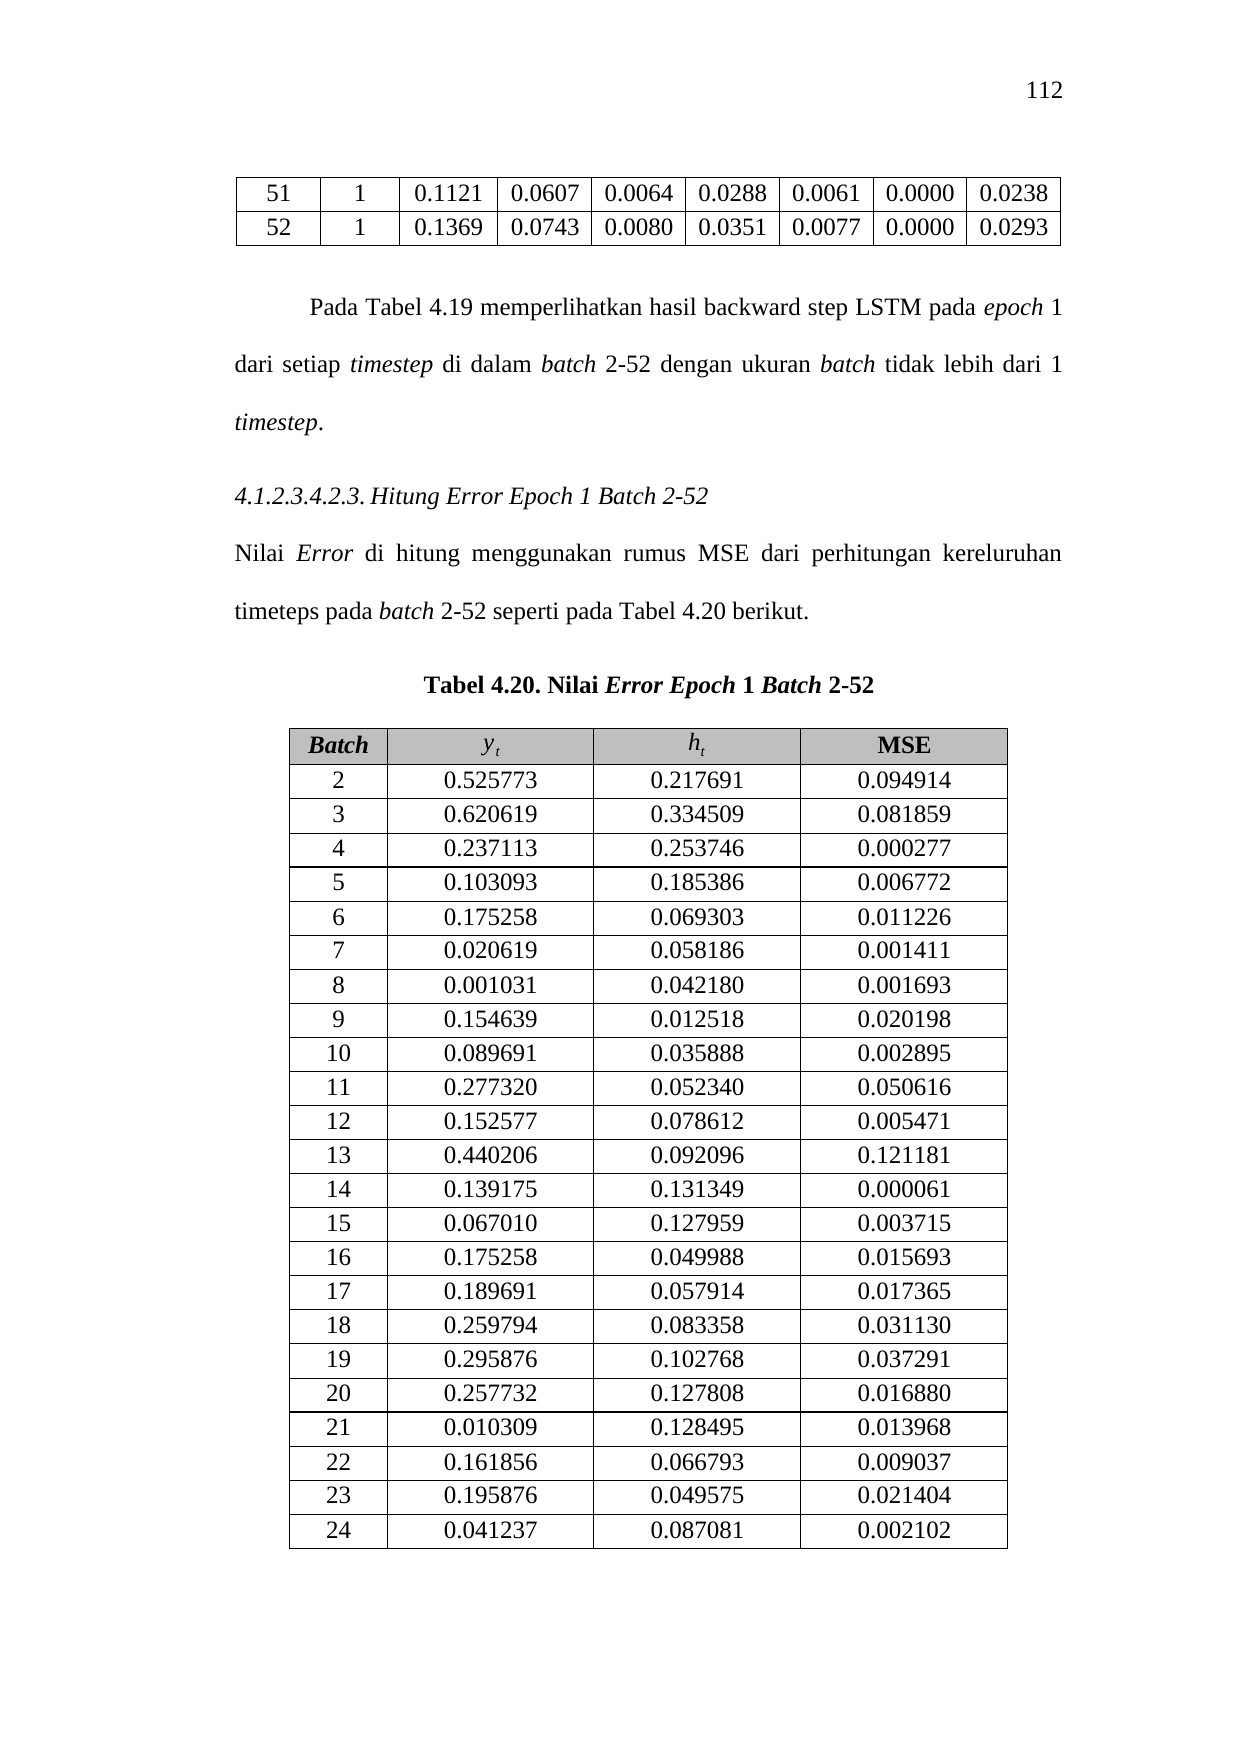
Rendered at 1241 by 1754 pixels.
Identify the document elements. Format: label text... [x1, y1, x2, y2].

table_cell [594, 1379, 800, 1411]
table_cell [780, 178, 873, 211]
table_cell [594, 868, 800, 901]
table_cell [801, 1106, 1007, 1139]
subtitle Hitung Error Epoch 1 Batch 2-52 [234, 481, 1063, 510]
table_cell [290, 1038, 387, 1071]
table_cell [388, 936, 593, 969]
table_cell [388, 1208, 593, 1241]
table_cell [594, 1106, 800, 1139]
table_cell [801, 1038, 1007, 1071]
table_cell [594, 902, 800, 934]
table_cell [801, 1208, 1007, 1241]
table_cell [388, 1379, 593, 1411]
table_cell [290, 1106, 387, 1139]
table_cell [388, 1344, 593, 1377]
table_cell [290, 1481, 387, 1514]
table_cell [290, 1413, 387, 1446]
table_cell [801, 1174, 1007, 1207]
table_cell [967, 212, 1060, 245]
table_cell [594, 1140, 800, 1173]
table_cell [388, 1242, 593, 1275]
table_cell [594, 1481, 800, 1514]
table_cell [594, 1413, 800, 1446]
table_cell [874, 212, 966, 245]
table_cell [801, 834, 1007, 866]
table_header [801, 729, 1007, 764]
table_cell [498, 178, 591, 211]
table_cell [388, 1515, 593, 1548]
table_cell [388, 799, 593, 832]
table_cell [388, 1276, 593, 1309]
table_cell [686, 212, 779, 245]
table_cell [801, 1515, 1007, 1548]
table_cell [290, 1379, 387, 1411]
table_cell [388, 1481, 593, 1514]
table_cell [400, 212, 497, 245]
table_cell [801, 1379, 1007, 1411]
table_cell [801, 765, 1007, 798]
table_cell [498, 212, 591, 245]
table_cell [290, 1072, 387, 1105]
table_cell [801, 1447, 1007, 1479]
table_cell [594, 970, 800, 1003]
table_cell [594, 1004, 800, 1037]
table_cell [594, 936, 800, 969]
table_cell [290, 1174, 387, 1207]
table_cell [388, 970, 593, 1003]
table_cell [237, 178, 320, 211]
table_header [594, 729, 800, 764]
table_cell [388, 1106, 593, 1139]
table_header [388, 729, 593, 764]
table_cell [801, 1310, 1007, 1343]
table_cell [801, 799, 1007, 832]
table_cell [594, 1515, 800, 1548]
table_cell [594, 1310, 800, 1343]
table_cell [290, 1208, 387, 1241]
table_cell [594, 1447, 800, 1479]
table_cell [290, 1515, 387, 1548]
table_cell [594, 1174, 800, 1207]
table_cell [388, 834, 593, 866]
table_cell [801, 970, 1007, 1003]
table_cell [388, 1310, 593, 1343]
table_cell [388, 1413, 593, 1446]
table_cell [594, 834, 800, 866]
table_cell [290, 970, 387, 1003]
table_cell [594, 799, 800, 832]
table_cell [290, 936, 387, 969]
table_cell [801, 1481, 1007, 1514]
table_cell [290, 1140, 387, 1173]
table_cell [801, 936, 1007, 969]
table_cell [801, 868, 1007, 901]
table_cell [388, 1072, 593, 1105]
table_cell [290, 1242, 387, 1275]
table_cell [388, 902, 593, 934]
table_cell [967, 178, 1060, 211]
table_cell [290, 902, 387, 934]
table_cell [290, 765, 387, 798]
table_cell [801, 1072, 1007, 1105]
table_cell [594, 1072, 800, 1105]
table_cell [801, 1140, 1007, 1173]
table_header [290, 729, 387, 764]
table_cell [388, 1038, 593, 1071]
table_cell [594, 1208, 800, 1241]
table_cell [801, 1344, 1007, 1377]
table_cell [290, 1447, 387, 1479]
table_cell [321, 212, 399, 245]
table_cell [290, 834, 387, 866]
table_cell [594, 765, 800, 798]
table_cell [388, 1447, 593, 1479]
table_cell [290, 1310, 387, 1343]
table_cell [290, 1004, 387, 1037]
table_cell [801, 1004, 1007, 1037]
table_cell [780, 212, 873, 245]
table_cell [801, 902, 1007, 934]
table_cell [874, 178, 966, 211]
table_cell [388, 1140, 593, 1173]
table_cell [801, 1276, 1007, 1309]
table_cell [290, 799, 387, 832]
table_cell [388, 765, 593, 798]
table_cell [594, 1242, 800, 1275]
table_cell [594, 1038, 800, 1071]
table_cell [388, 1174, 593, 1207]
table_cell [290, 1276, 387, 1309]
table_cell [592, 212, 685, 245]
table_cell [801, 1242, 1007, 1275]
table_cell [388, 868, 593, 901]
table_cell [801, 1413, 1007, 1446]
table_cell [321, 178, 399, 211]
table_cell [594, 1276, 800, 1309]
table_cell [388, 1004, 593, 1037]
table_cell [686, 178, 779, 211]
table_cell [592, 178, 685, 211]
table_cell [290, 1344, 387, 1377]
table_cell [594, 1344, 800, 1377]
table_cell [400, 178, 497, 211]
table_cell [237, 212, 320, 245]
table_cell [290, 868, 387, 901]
